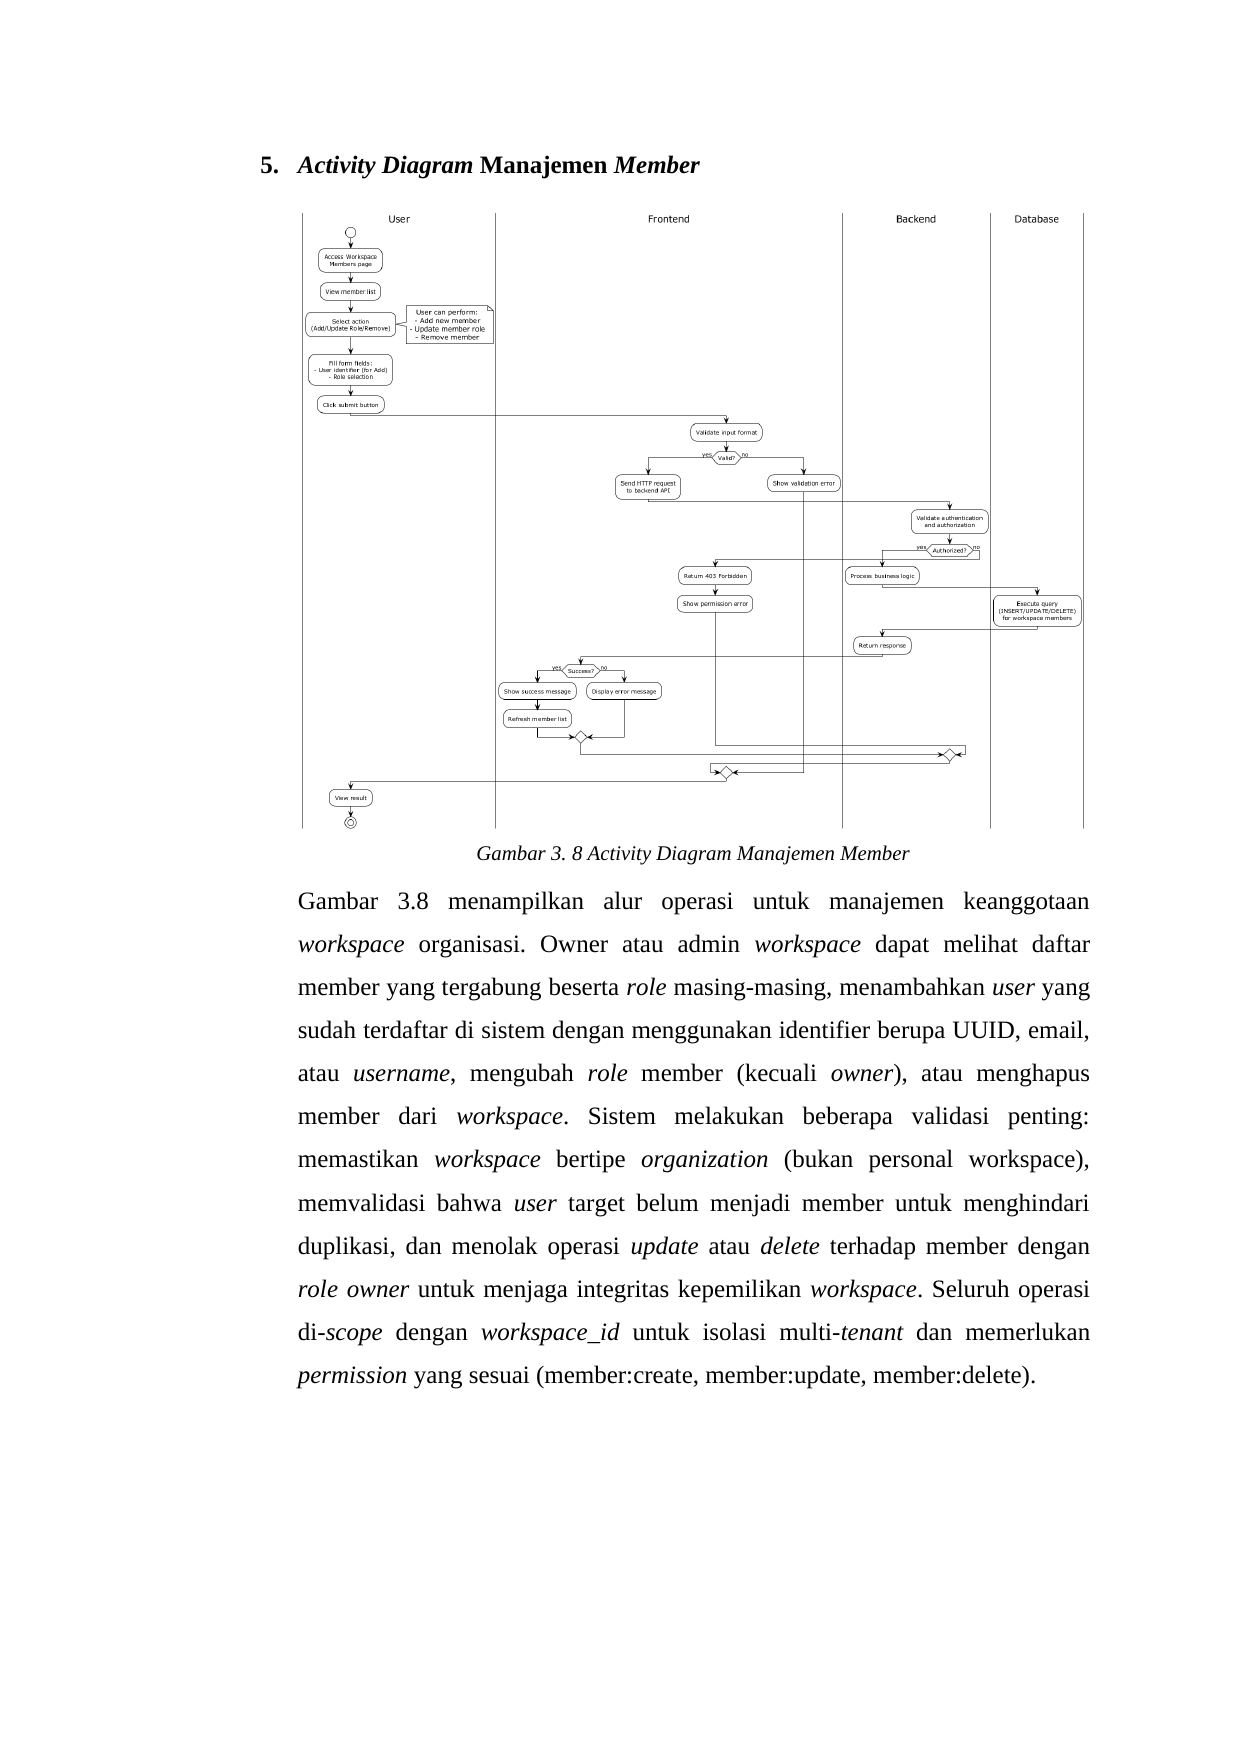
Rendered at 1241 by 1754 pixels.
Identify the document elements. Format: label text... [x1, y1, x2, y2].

text Gambar 3.8 menampilkan alur operasi untuk manajemen keanggotaan workspace organisasi. Owner atau admin workspace dapat melihat daftar member yang tergabung beserta role masing-masing, menambahkan user yang sudah terdaftar di sistem dengan menggunakan identifier berupa UUID, email, atau username, mengubah role member (kecuali owner), atau menghapus member dari workspace. Sistem melakukan beberapa validasi penting: memastikan workspace bertipe organization (bukan personal workspace), memvalidasi bahwa user target belum menjadi member untuk menghindari duplikasi, dan menolak operasi update atau delete terhadap member dengan role owner untuk menjaga integritas kepemilikan workspace. Seluruh operasi di-scope dengan workspace_id untuk isolasi multi-tenant dan memerlukan permission yang sesuai (member:create, member:update, member:delete). [298, 886, 1090, 1389]
list Activity Diagram Manajemen Member [260, 150, 1090, 179]
picture [297, 209, 1089, 831]
